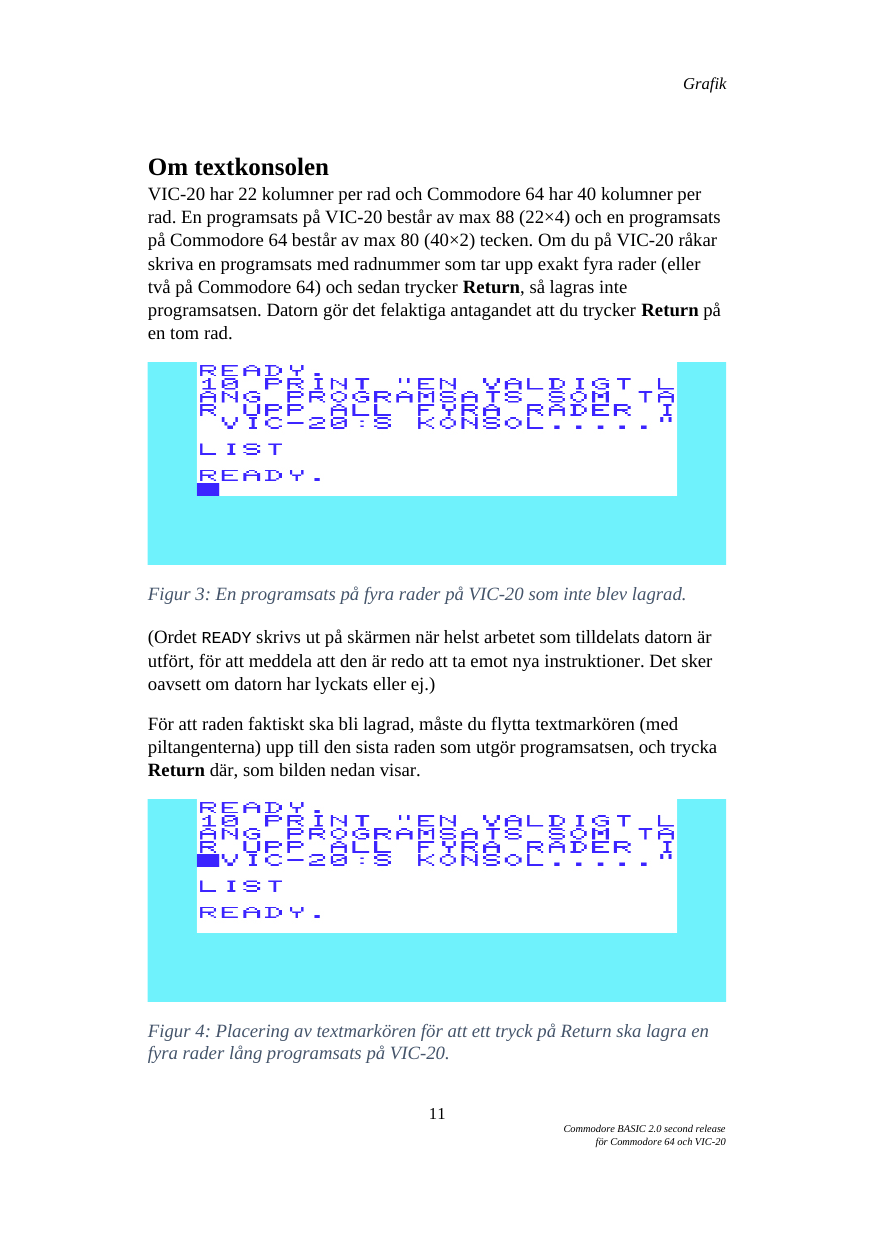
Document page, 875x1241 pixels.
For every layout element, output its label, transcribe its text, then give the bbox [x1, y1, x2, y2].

text Figur 4: Placering av textmarkören för att ett tryck på Return ska lagra en fyra rader lång programsats på VIC-20. [148, 1020, 726, 1063]
picture [147, 362, 727, 565]
text Figur 3: En programsats på fyra rader på VIC-20 som inte blev lagrad. [148, 583, 726, 605]
text För att raden faktiskt ska bli lagrad, måste du flytta textmarkören (med piltangenterna) upp till den sista raden som utgör programsatsen, och trycka Return där, som bilden nedan visar. [148, 713, 726, 781]
text VIC-20 har 22 kolumner per rad och Commodore 64 har 40 kolumner per rad. En programsats på VIC-20 består av max 88 (22×4) och en programsats på Commodore 64 består av max 80 (40×2) tecken. Om du på VIC-20 råkar skriva en programsats med radnummer som tar upp exakt fyra rader (eller två på Commodore 64) och sedan trycker Return, så lagras inte programsatsen. Datorn gör det felaktiga antagandet att du trycker Return på en tom rad. [148, 183, 726, 344]
picture [147, 799, 727, 1002]
text (Ordet READY skrivs ut på skärmen när helst arbetet som tilldelats datorn är utfört, för att meddela att den är redo att ta emot nya instruktioner. Det sker oavsett om datorn har lyckats eller ej.) [148, 626, 726, 694]
subtitle Om textkonsolen [148, 152, 726, 181]
